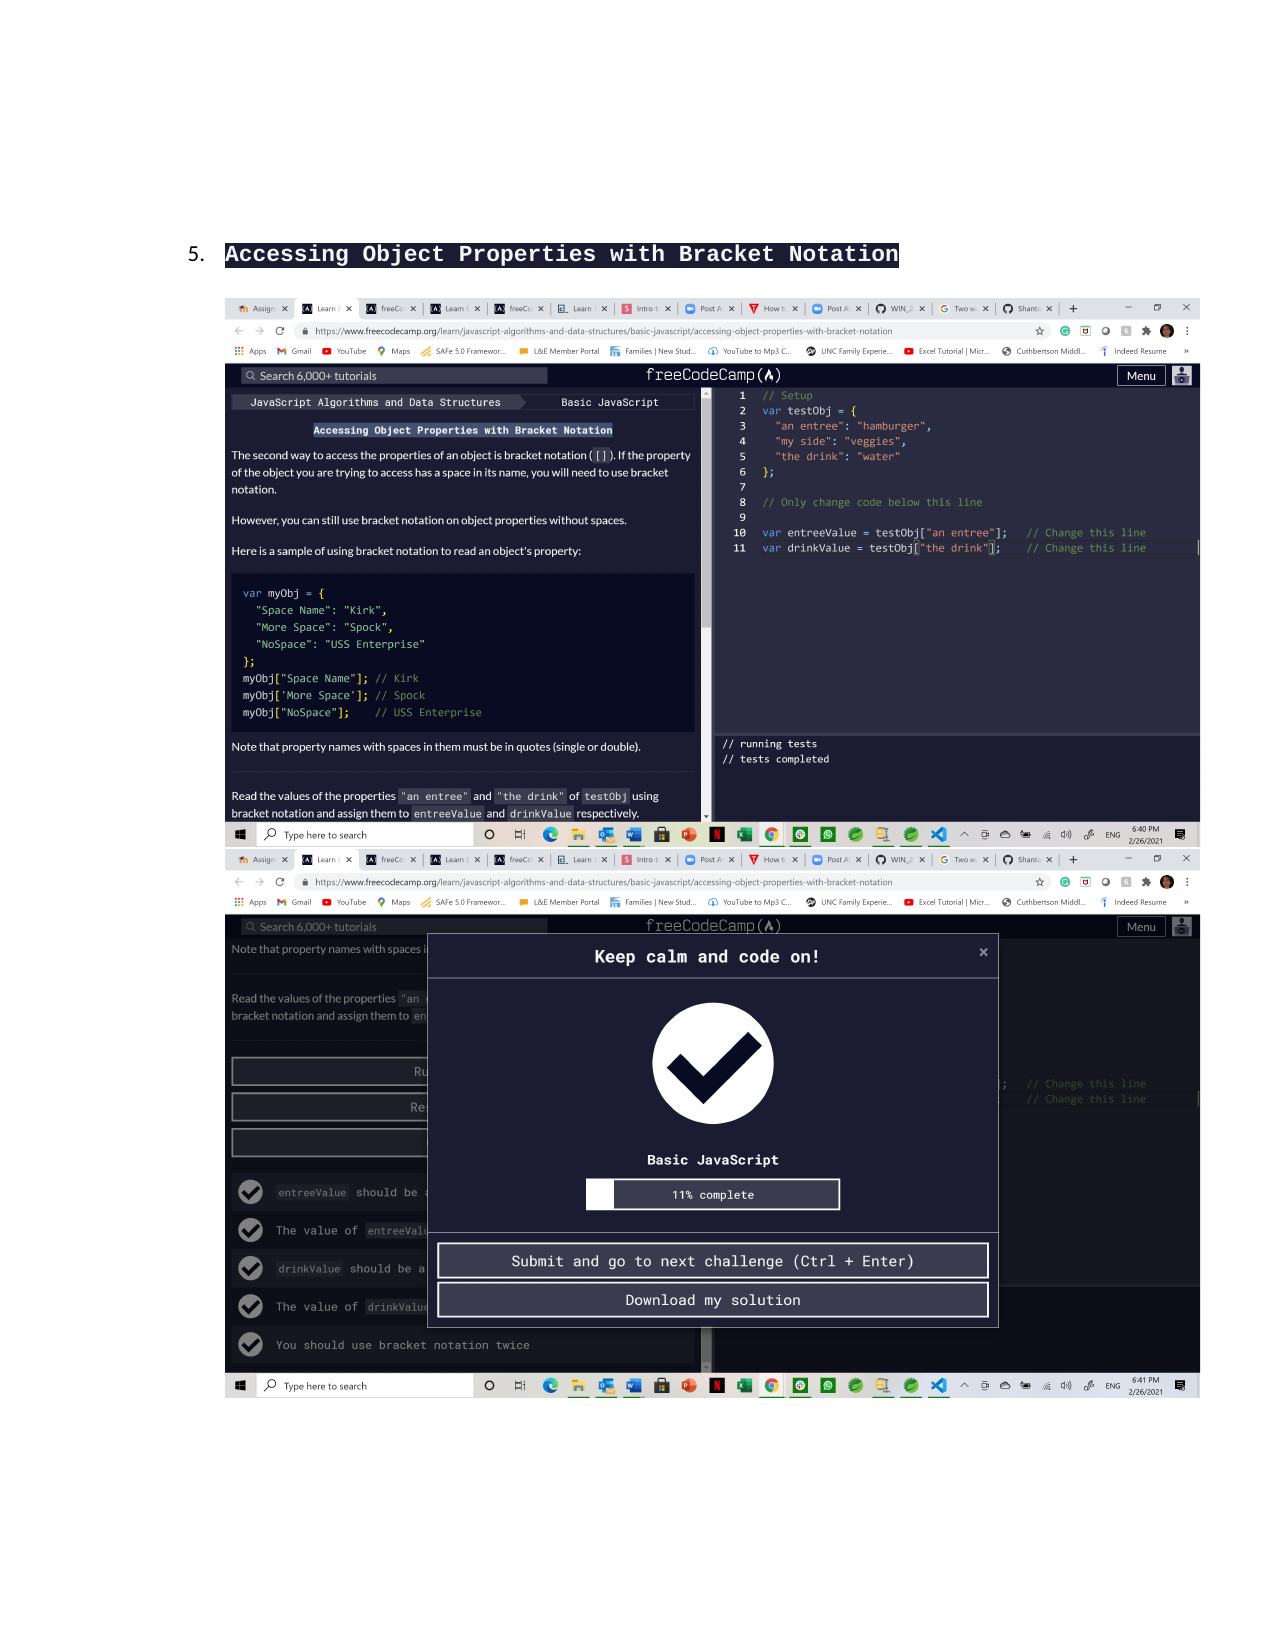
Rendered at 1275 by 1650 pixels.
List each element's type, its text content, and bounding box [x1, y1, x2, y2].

picture [225, 298, 1200, 847]
picture [225, 849, 1200, 1398]
list Accessing Object Properties with Bracket Notation [187, 239, 1125, 268]
